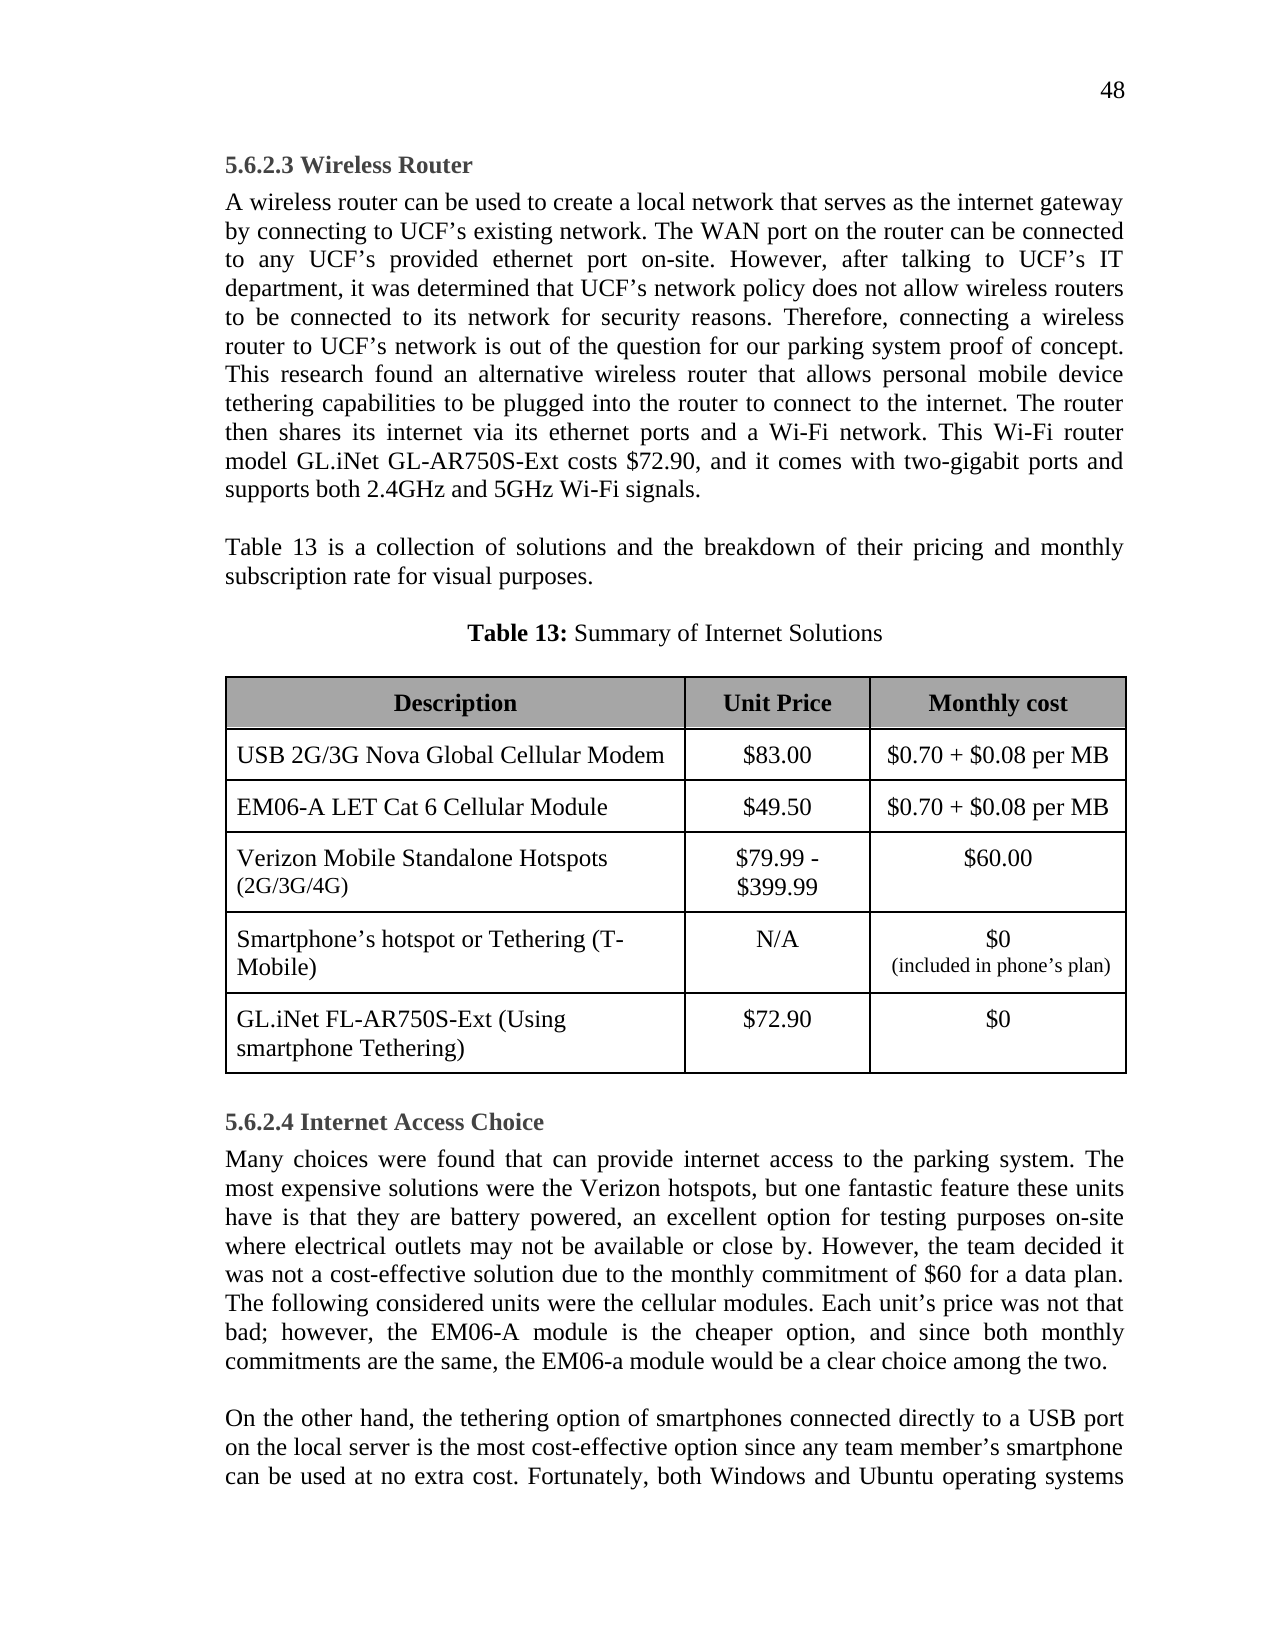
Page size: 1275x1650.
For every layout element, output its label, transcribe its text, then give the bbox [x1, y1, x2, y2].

text Many choices were found that can provide internet access to the parking system. The most expensive solutions were the Verizon hotspots, but one fantastic feature these units have is that they are battery powered, an excellent option for testing purposes on-site where electrical outlets may not be available or close by. However, the team decided it was not a cost-effective solution due to the monthly commitment of $60 for a data plan. The following considered units were the cellular modules. Each unit’s price was not that bad; however, the EM06-A module is the cheaper option, and since both monthly commitments are the same, the EM06-a module would be a clear choice among the two. [225, 1144, 1125, 1374]
table_cell $60.00 [871, 833, 1125, 911]
table_cell EM06-A LET Cat 6 Cellular Module [227, 781, 684, 831]
table_cell $79.99 - $399.99 [686, 833, 869, 911]
table_header Unit Price [686, 678, 869, 727]
table_cell $0.70 + $0.08 per MB [871, 781, 1125, 831]
table_cell Smartphone’s hotspot or Tethering (T-Mobile) [227, 913, 684, 992]
table_cell GL.iNet FL-AR750S-Ext (Using smartphone Tethering) [227, 994, 684, 1072]
table_cell Verizon Mobile Standalone Hotspots (2G/3G/4G) [227, 833, 684, 911]
text A wireless router can be used to create a local network that serves as the internet gateway by connecting to UCF’s existing network. The WAN port on the router can be connected to any UCF’s provided ethernet port on-site. However, after talking to UCF’s IT department, it was determined that UCF’s network policy does not allow wireless routers to be connected to its network for security reasons. Therefore, connecting a wireless router to UCF’s network is out of the question for our parking system proof of concept. This research found an alternative wireless router that allows personal mobile device tethering capabilities to be plugged into the router to connect to the internet. The router then shares its internet via its ethernet ports and a Wi-Fi network. This Wi-Fi router model GL.iNet GL-AR750S-Ext costs $72.90, and it comes with two-gigabit ports and supports both 2.4GHz and 5GHz Wi-Fi signals. [225, 187, 1125, 503]
text Table 13: Summary of Internet Solutions [225, 618, 1125, 647]
table_cell $0 [871, 994, 1125, 1072]
text Table 13 is a collection of solutions and the breakdown of their pricing and monthly subscription rate for visual purposes. [225, 532, 1125, 589]
table_cell $0 (included in phone’s plan) [871, 913, 1125, 992]
table_cell $0.70 + $0.08 per MB [871, 730, 1125, 779]
table_cell $72.90 [686, 994, 869, 1072]
table_cell $49.50 [686, 781, 869, 831]
table_header Description [227, 678, 684, 727]
subtitle 5.6.2.3 Wireless Router [225, 150, 1125, 179]
table_header Monthly cost [871, 678, 1125, 727]
table_cell $83.00 [686, 730, 869, 779]
table_cell N/A [686, 913, 869, 992]
subtitle 5.6.2.4 Internet Access Choice [225, 1107, 1125, 1136]
table_cell USB 2G/3G Nova Global Cellular Modem [227, 730, 684, 779]
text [225, 1403, 1125, 1489]
